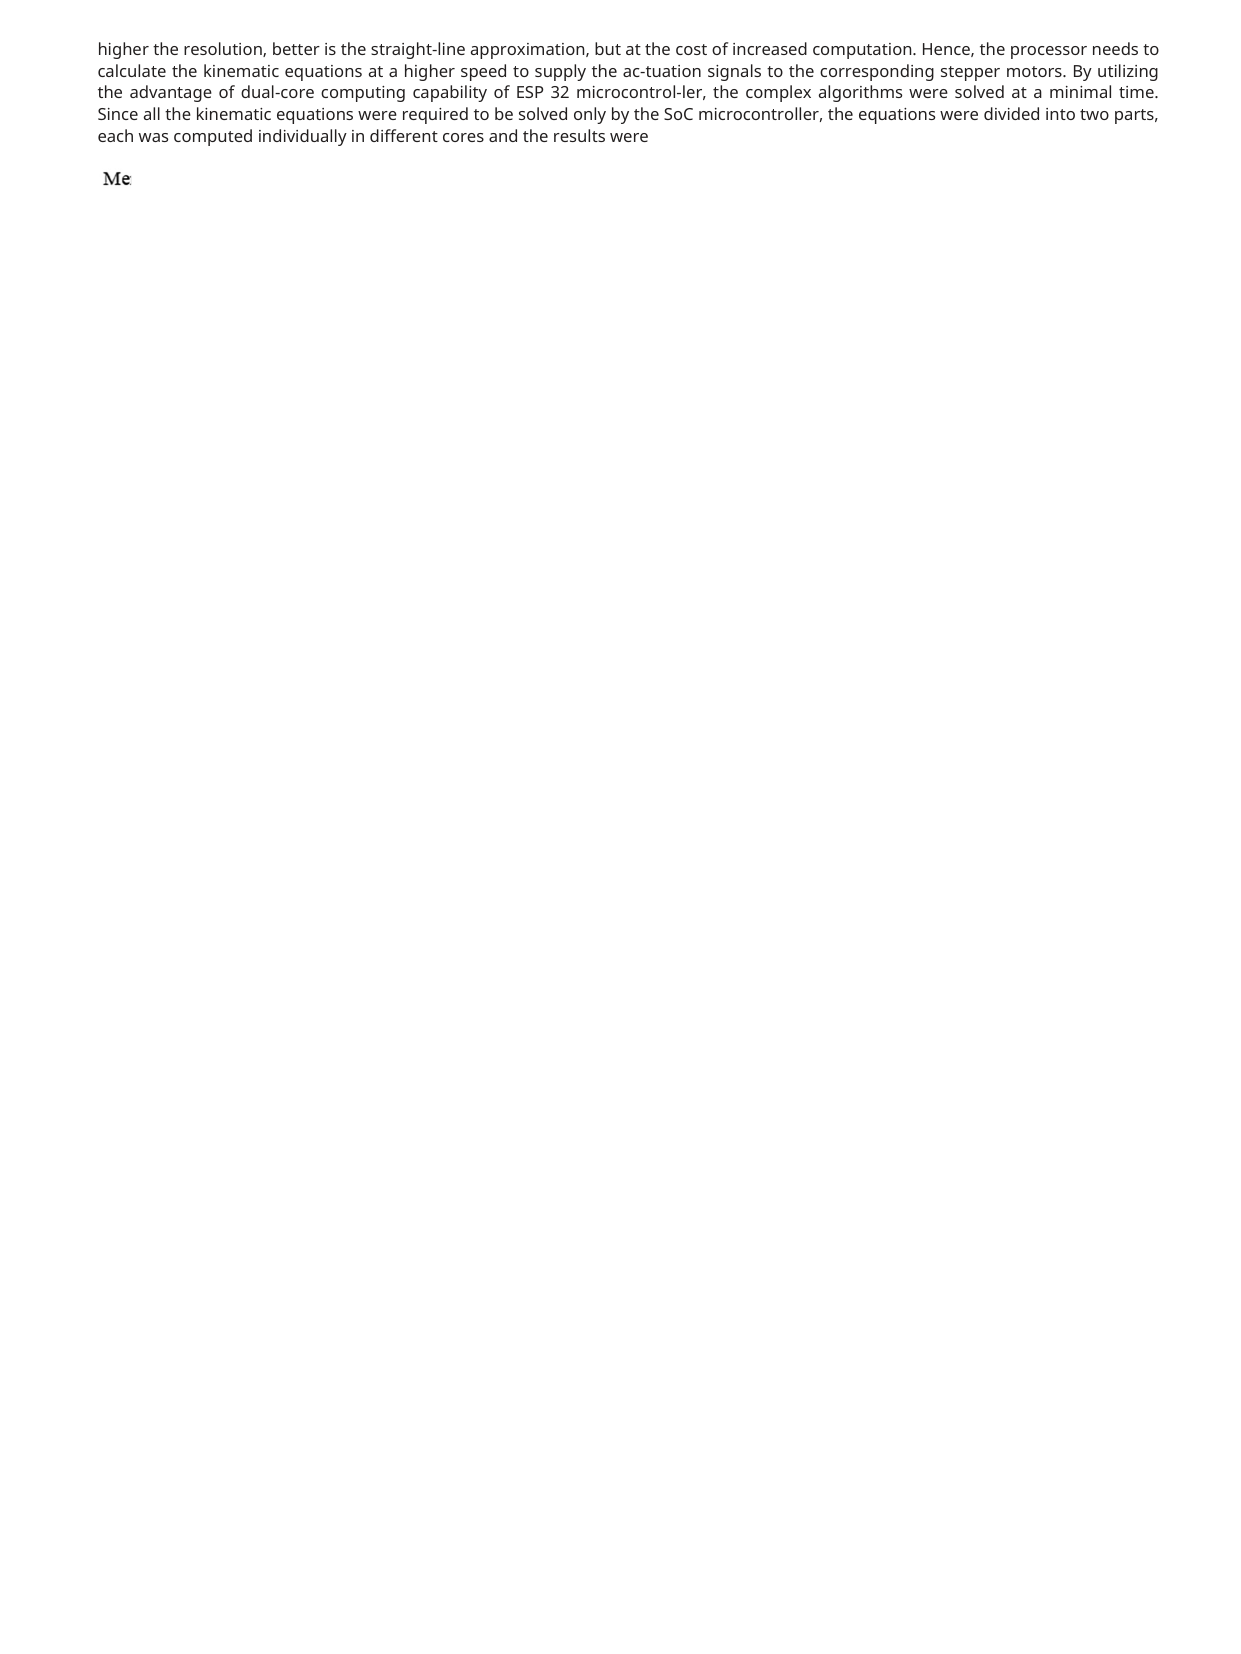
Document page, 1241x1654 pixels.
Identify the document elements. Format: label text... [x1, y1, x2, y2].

picture [98, 168, 132, 825]
text higher the resolution, better is the straight-line approximation, but at the cost of increased computation. Hence, the processor needs to calculate the kinematic equations at a higher speed to supply the ac-tuation signals to the corresponding stepper motors. By utilizing the advantage of dual-core computing capability of ESP 32 microcontrol-ler, the complex algorithms were solved at a minimal time. Since all the kinematic equations were required to be solved only by the SoC microcontroller, the equations were divided into two parts, each was computed individually in different cores and the results were [97, 38, 1161, 146]
